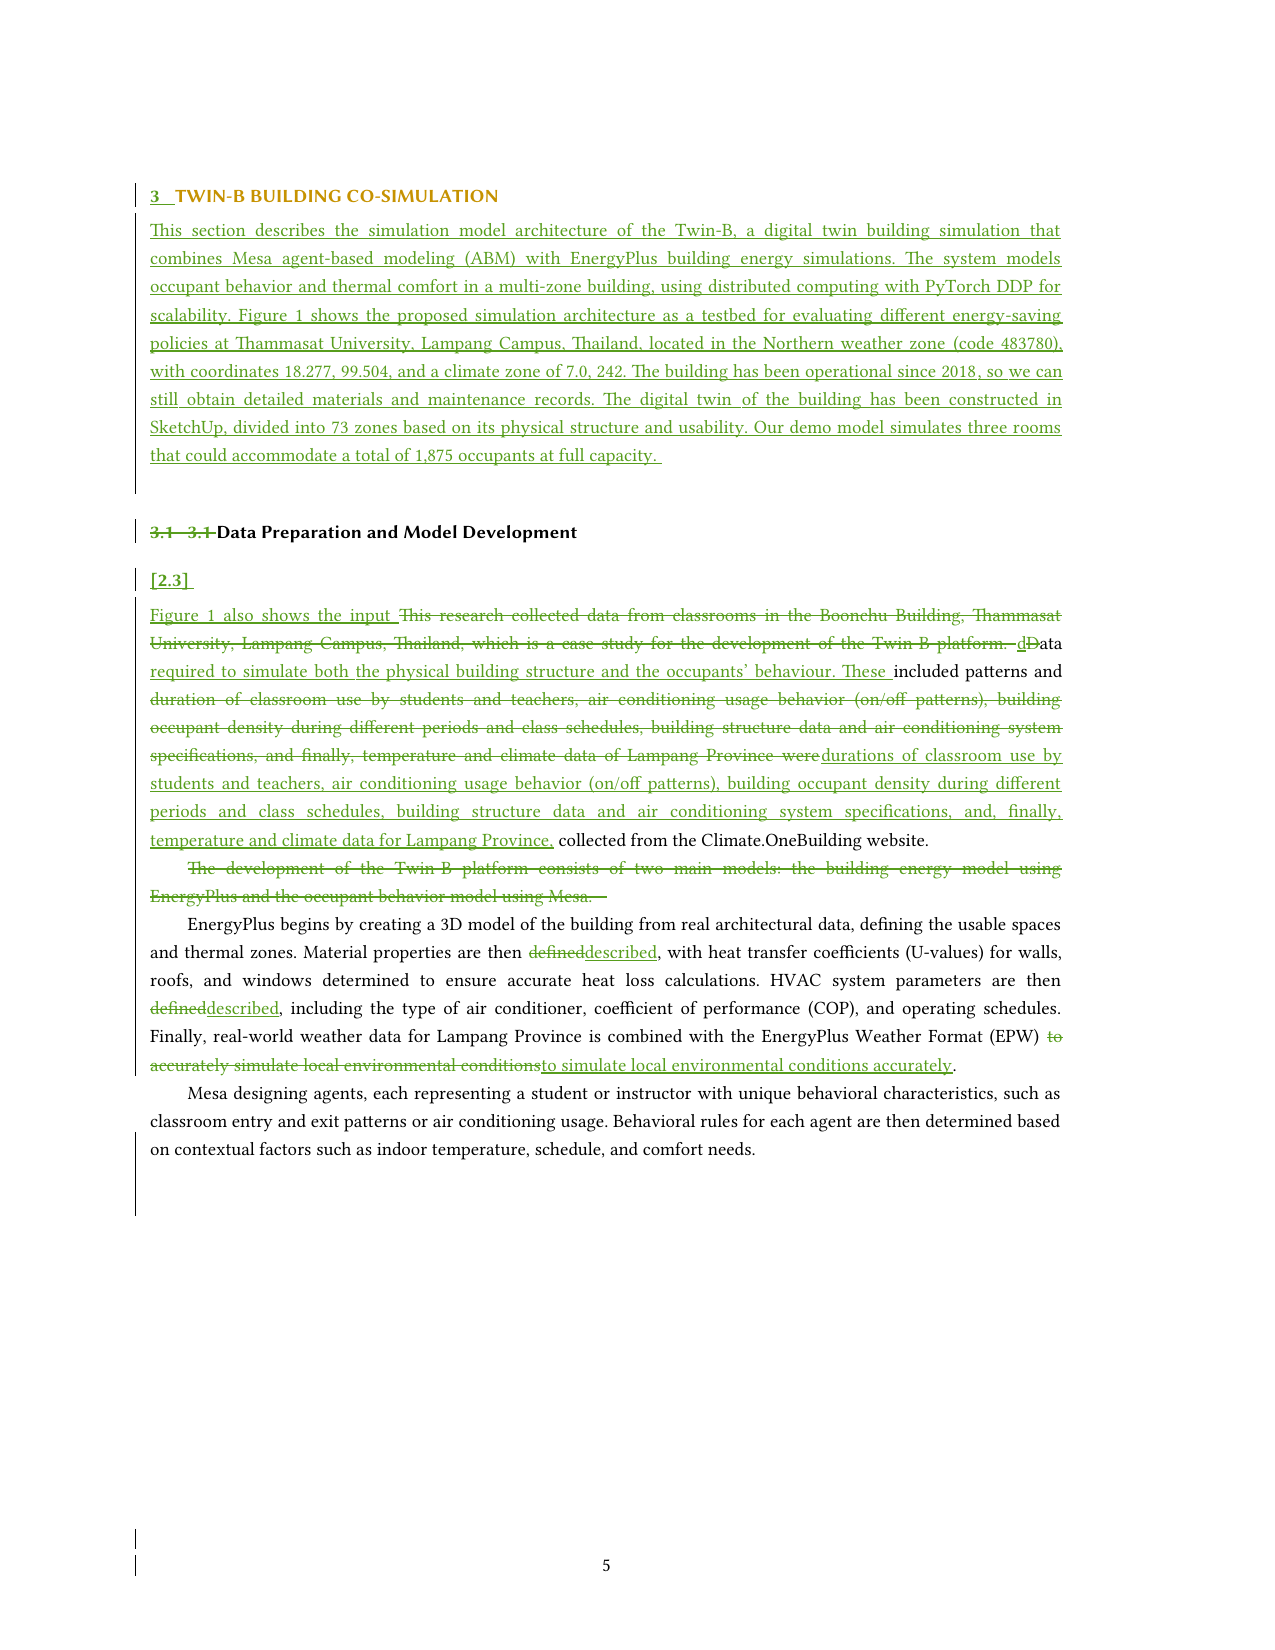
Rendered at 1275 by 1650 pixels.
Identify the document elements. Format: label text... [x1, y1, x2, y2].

text ata included patterns and collected from the Climate.OneBuilding website. [150, 597, 1062, 700]
text Data Preparation and Model Development [150, 519, 1062, 543]
text ata included patterns and collected from the Climate.OneBuilding website. [150, 701, 1062, 728]
text EnergyPlus begins by creating a 3D model of the building from real architectural data, defining the usable spaces and thermal zones. Material properties are then , with heat transfer coefficients (U-values) for walls, roofs, and windows determined to ensure accurate heat loss calculations. HVAC system parameters are then , including the type of air conditioner, coefficient of performance (COP), and operating schedules. Finally, real-world weather data for Lampang Province is combined with the EnergyPlus Weather Format (EPW) . [150, 907, 1062, 1076]
text ata included patterns and collected from the Climate.OneBuilding website. [150, 792, 1062, 819]
text ata included patterns and collected from the Climate.OneBuilding website. [150, 820, 1062, 851]
text Mesa designing agents, each representing a student or instructor with unique behavioral characteristics, such as classroom entry and exit patterns or air conditioning usage. Behavioral rules for each agent are then determined based on contextual factors such as indoor temperature, schedule, and comfort needs. [150, 1076, 1062, 1160]
text Twin-B Building co-simulation [150, 183, 1062, 207]
text ata included patterns and collected from the Climate.OneBuilding website. [150, 729, 1062, 791]
